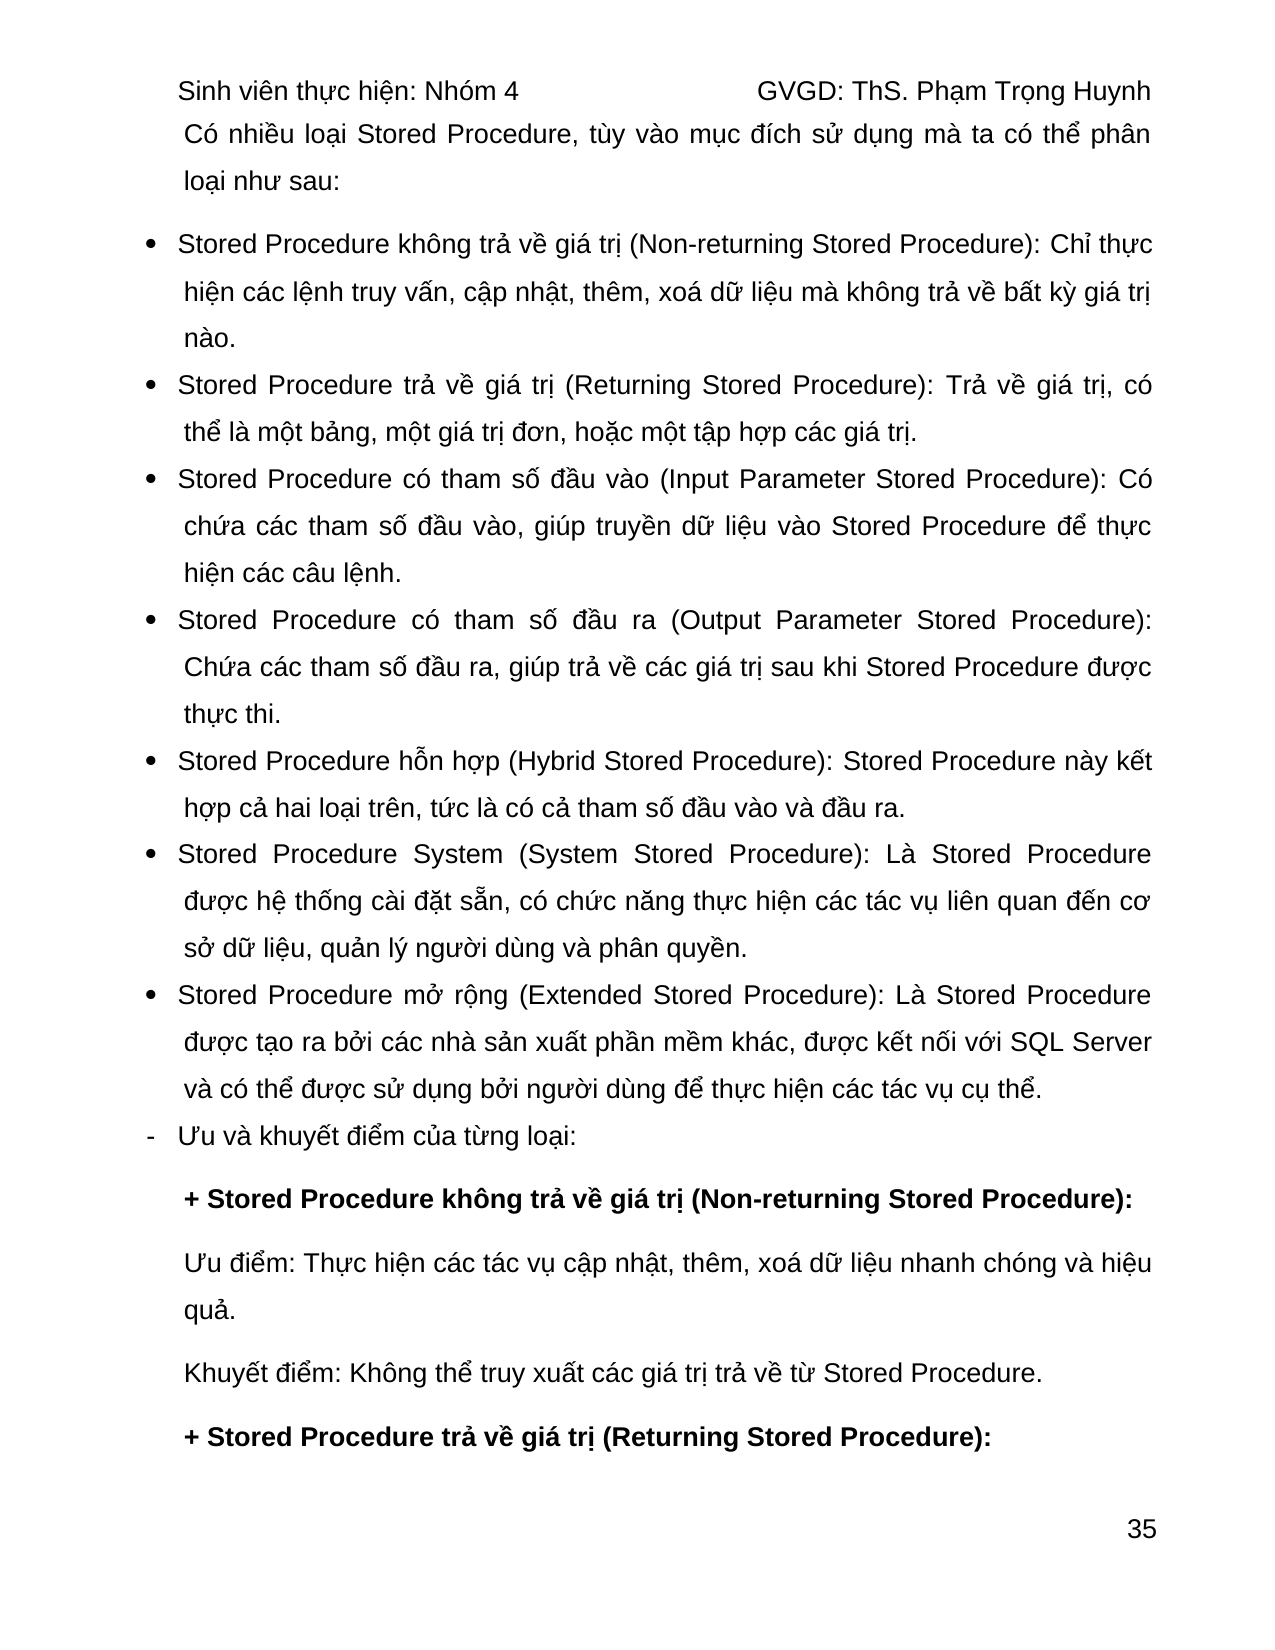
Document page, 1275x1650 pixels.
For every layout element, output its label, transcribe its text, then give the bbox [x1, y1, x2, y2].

list Stored Procedure trả về giá trị (Returning Stored Procedure): Trả về giá trị, có thể là một bảng, một giá trị đơn, hoặc một tập hợp các giá trị. [146, 369, 1153, 447]
text + Stored Procedure trả về giá trị (Returning Stored Procedure): [183, 1421, 1153, 1452]
list Stored Procedure hỗn hợp (Hybrid Stored Procedure): Stored Procedure này kết hợp cả hai loại trên, tức là có cả tham số đầu vào và đầu ra. [146, 744, 1153, 823]
list Stored Procedure có tham số đầu vào (Input Parameter Stored Procedure): Có chứa các tham số đầu vào, giúp truyền dữ liệu vào Stored Procedure để thực hiện các câu lệnh. [146, 463, 1153, 588]
text Ưu điểm: Thực hiện các tác vụ cập nhật, thêm, xoá dữ liệu nhanh chóng và hiệu quả. [183, 1247, 1153, 1325]
text Khuyết điểm: Không thể truy xuất các giá trị trả về từ Stored Procedure. [183, 1357, 1153, 1389]
list Ưu và khuyết điểm của từng loại: [146, 1120, 1153, 1151]
list Stored Procedure mở rộng (Extended Stored Procedure): Là Stored Procedure được tạo ra bởi các nhà sản xuất phần mềm khác, được kết nối với SQL Server và có thể được sử dụng bởi người dùng để thực hiện các tác vụ cụ thể. [146, 979, 1153, 1104]
list Stored Procedure không trả về giá trị (Non-returning Stored Procedure): Chỉ thực hiện các lệnh truy vấn, cập nhật, thêm, xoá dữ liệu mà không trả về bất kỳ giá trị nào. [146, 228, 1153, 354]
list Stored Procedure có tham số đầu ra (Output Parameter Stored Procedure): Chứa các tham số đầu ra, giúp trả về các giá trị sau khi Stored Procedure được thực thi. [146, 604, 1153, 729]
list Stored Procedure System (System Stored Procedure): Là Stored Procedure được hệ thống cài đặt sẵn, có chức năng thực hiện các tác vụ liên quan đến cơ sở dữ liệu, quản lý người dùng và phân quyền. [146, 838, 1153, 963]
text + Stored Procedure không trả về giá trị (Non-returning Stored Procedure): [183, 1183, 1153, 1215]
text Có nhiều loại Stored Procedure, tùy vào mục đích sử dụng mà ta có thể phân loại như sau: [183, 118, 1153, 196]
